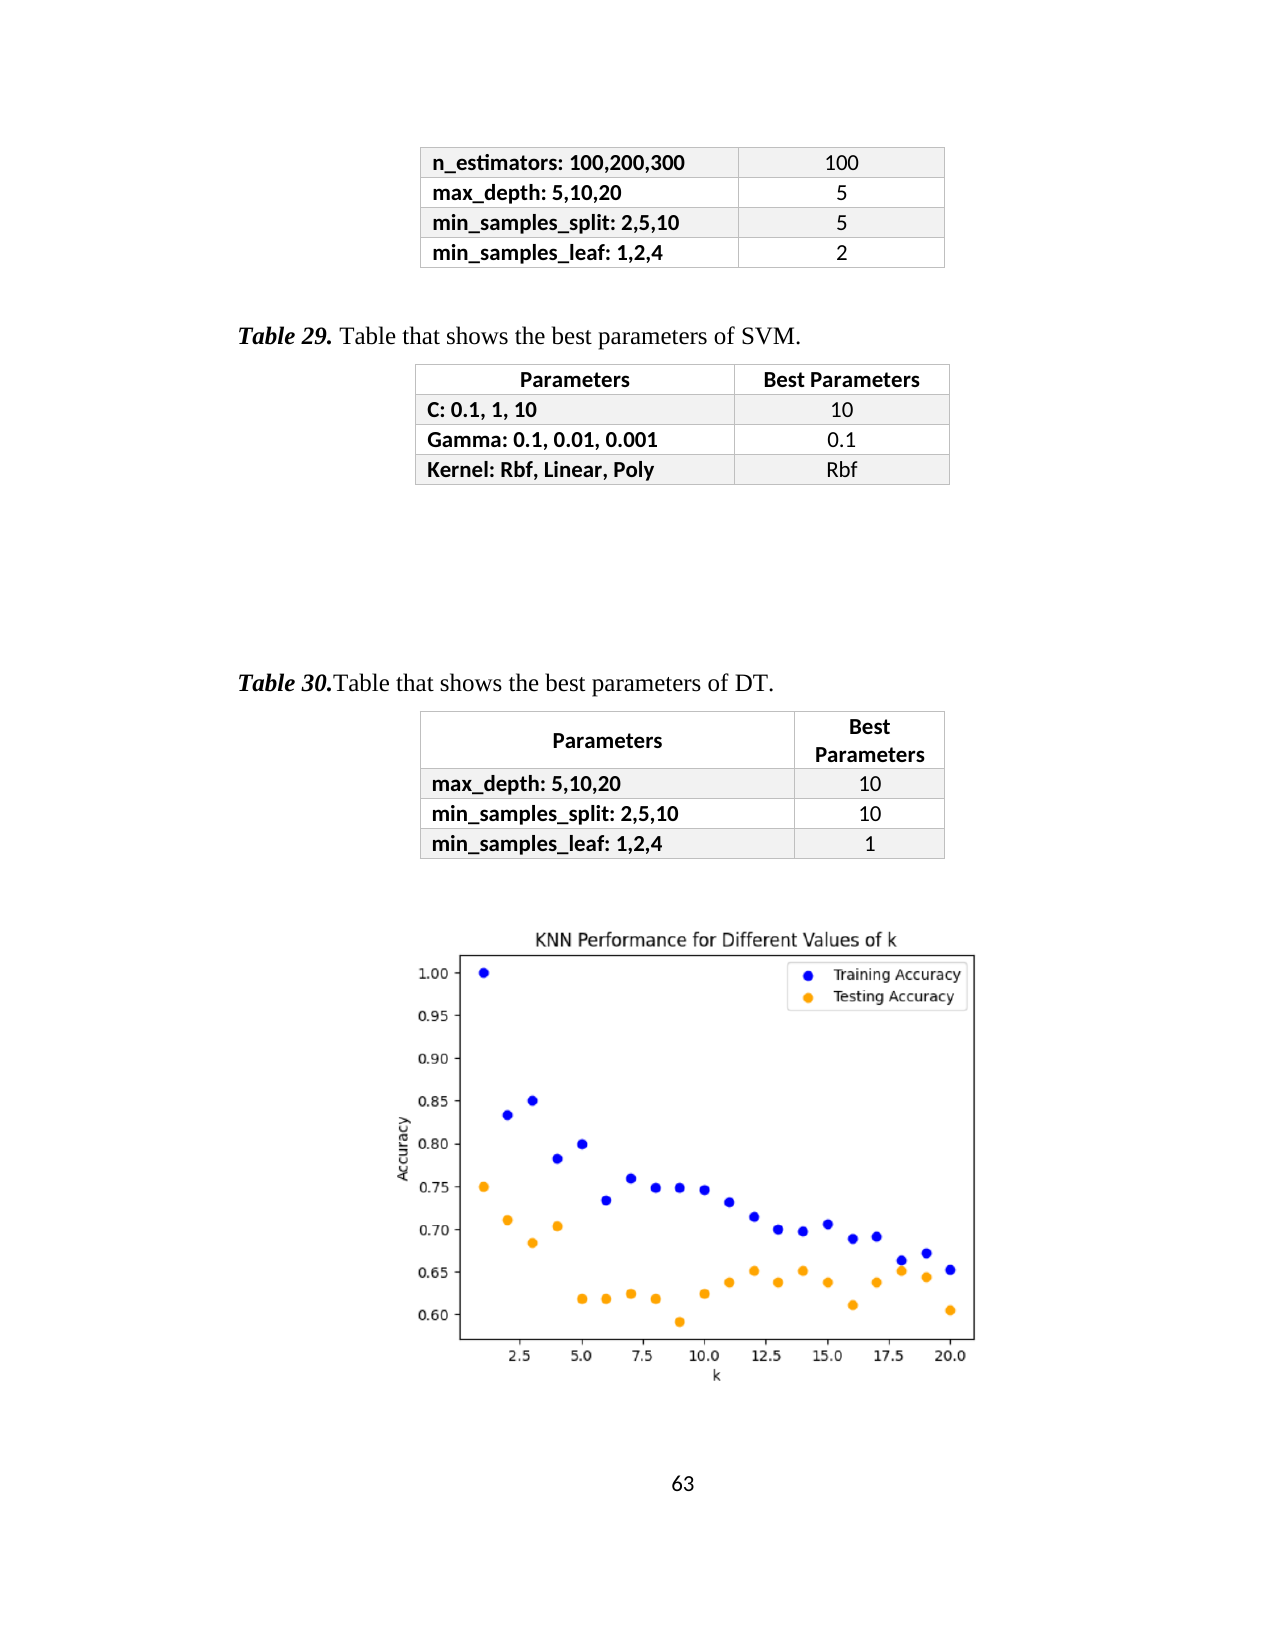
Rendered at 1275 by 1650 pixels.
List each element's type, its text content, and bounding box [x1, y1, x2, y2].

table_header Best Parameters [795, 712, 944, 768]
picture [388, 922, 977, 1387]
table_cell 5 [739, 208, 944, 237]
table_header Best Parameters [735, 365, 949, 394]
table_cell max_depth: 5,10,20 [421, 178, 738, 207]
table_cell min_samples_leaf: 1,2,4 [421, 238, 738, 267]
table_cell 2 [739, 238, 944, 267]
table_cell 1 [795, 829, 944, 858]
table_cell 0.1 [735, 425, 949, 454]
table_cell Kernel: Rbf, Linear, Poly [416, 455, 734, 484]
table_cell min_samples_leaf: 1,2,4 [421, 829, 794, 858]
table_cell 5 [739, 178, 944, 207]
table_cell 100 [739, 148, 944, 177]
table_cell 10 [735, 395, 949, 424]
table_cell Rbf [735, 455, 949, 484]
table_cell max_depth: 5,10,20 [421, 769, 794, 798]
table_cell C: 0.1, 1, 10 [416, 395, 734, 424]
table_cell n_estimators: 100,200,300 [421, 148, 738, 177]
table_cell min_samples_split: 2,5,10 [421, 799, 794, 828]
table_cell 10 [795, 799, 944, 828]
table_cell min_samples_split: 2,5,10 [421, 208, 738, 237]
text Table 30.Table that shows the best parameters of DT. [237, 668, 1128, 696]
table_cell Gamma: 0.1, 0.01, 0.001 [416, 425, 734, 454]
table_cell 10 [795, 769, 944, 798]
table_header Parameters [421, 712, 794, 768]
table_header Parameters [416, 365, 734, 394]
text Table 29. Table that shows the best parameters of SVM. [237, 321, 1128, 350]
